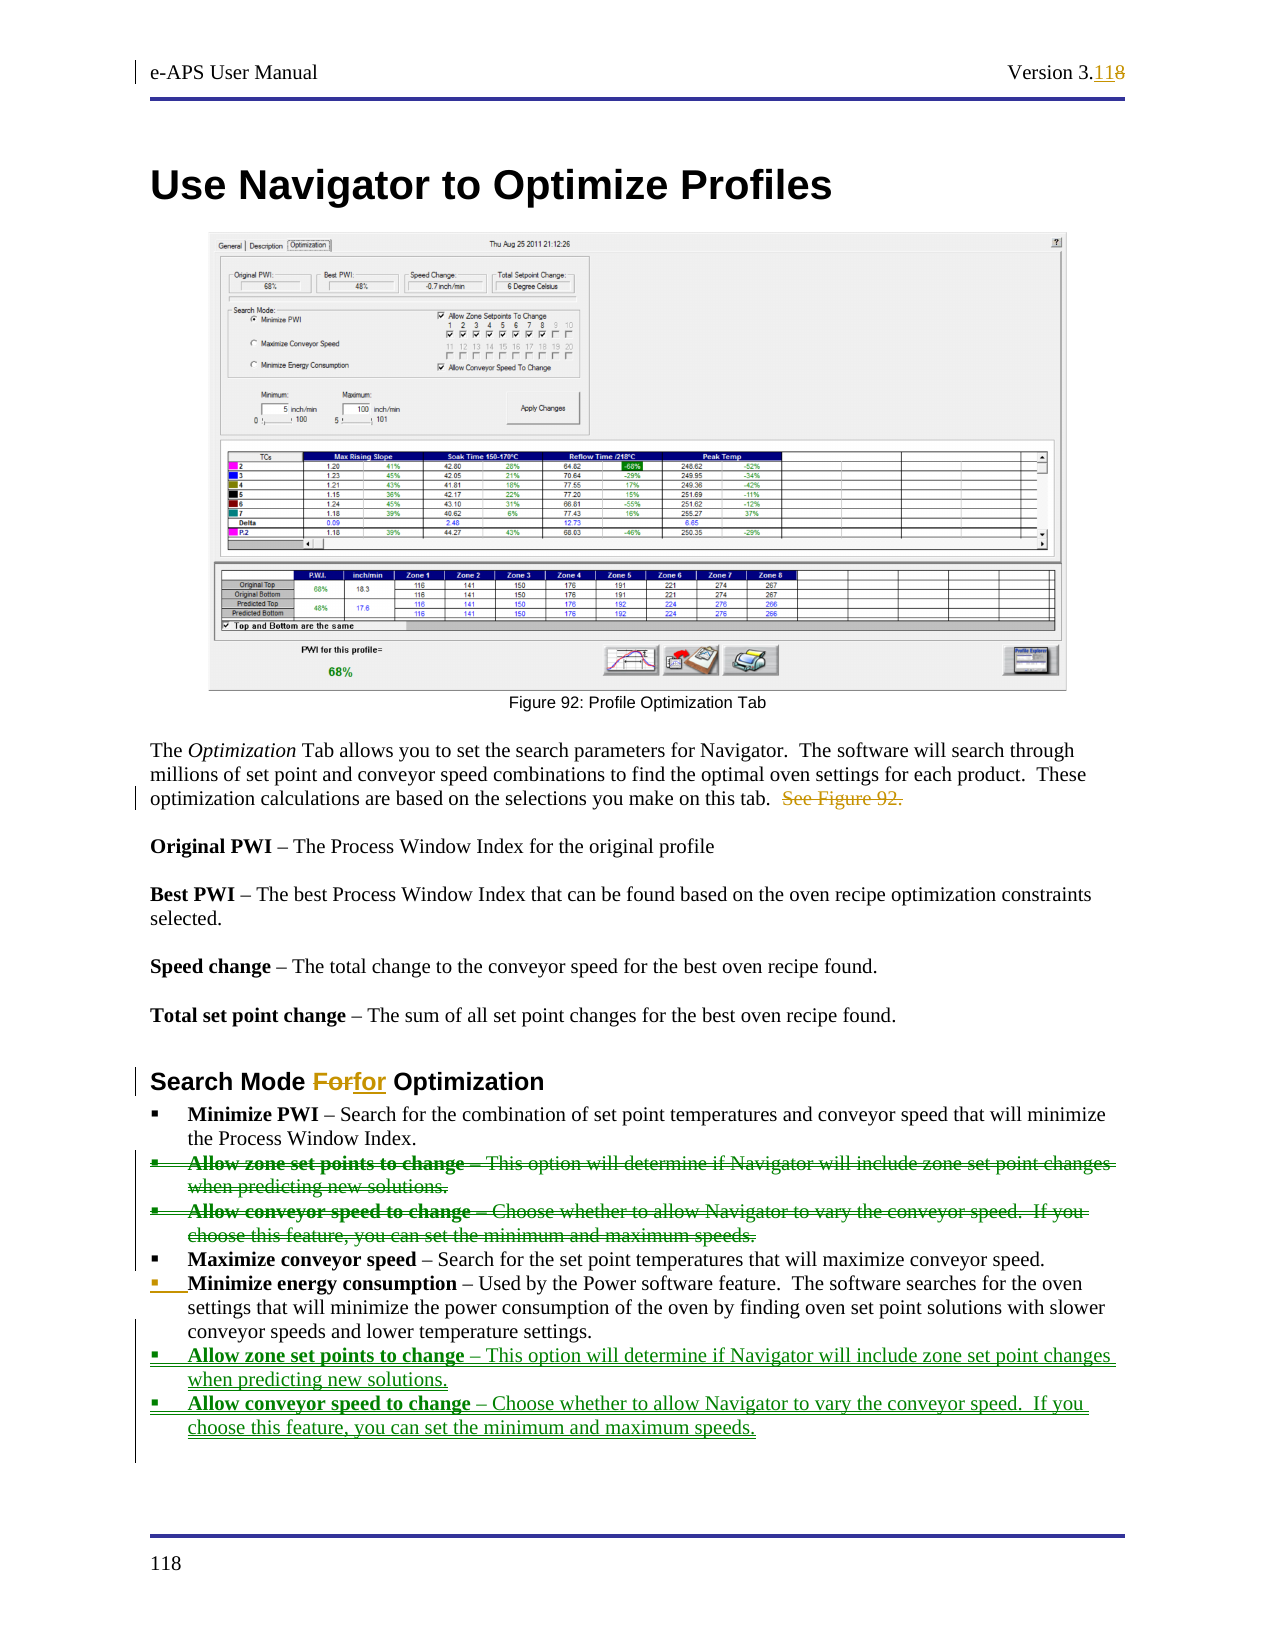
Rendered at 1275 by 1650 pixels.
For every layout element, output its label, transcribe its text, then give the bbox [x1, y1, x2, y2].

text Speed change – The total change to the conveyor speed for the best oven recipe found. [150, 954, 1125, 978]
text Total set point change – The sum of all set point changes for the best oven recipe found. [150, 1002, 1125, 1027]
text The Optimization Tab allows you to set the search parameters for Navigator. The software will search through millions of set point and conveyor speed combinations to find the optimal oven settings for each product. These optimization calculations are based on the selections you make on this tab. [150, 738, 1127, 810]
list Minimize PWI – Search for the combination of set point temperatures and conveyor speed that will minimize the Process Window Index. [150, 1102, 1125, 1150]
subtitle Search Mode Optimization [150, 1067, 1125, 1096]
picture [208, 232, 1067, 691]
subtitle Use Navigator to Optimize Profiles [150, 160, 1125, 208]
list Maximize conveyor speed – Search for the set point temperatures that will maximize conveyor speed. [150, 1247, 1125, 1271]
text Figure 92: Profile Optimization Tab [150, 692, 1125, 712]
list Minimize energy consumption – Used by the Power software feature. The software searches for the oven settings that will minimize the power consumption of the oven by finding oven set point solutions with slower conveyor speeds and lower temperature settings. [150, 1271, 1125, 1343]
text Best PWI – The best Process Window Index that can be found based on the oven recipe optimization constraints selected. [150, 882, 1125, 930]
text Original PWI – The Process Window Index for the original profile [150, 834, 1125, 858]
